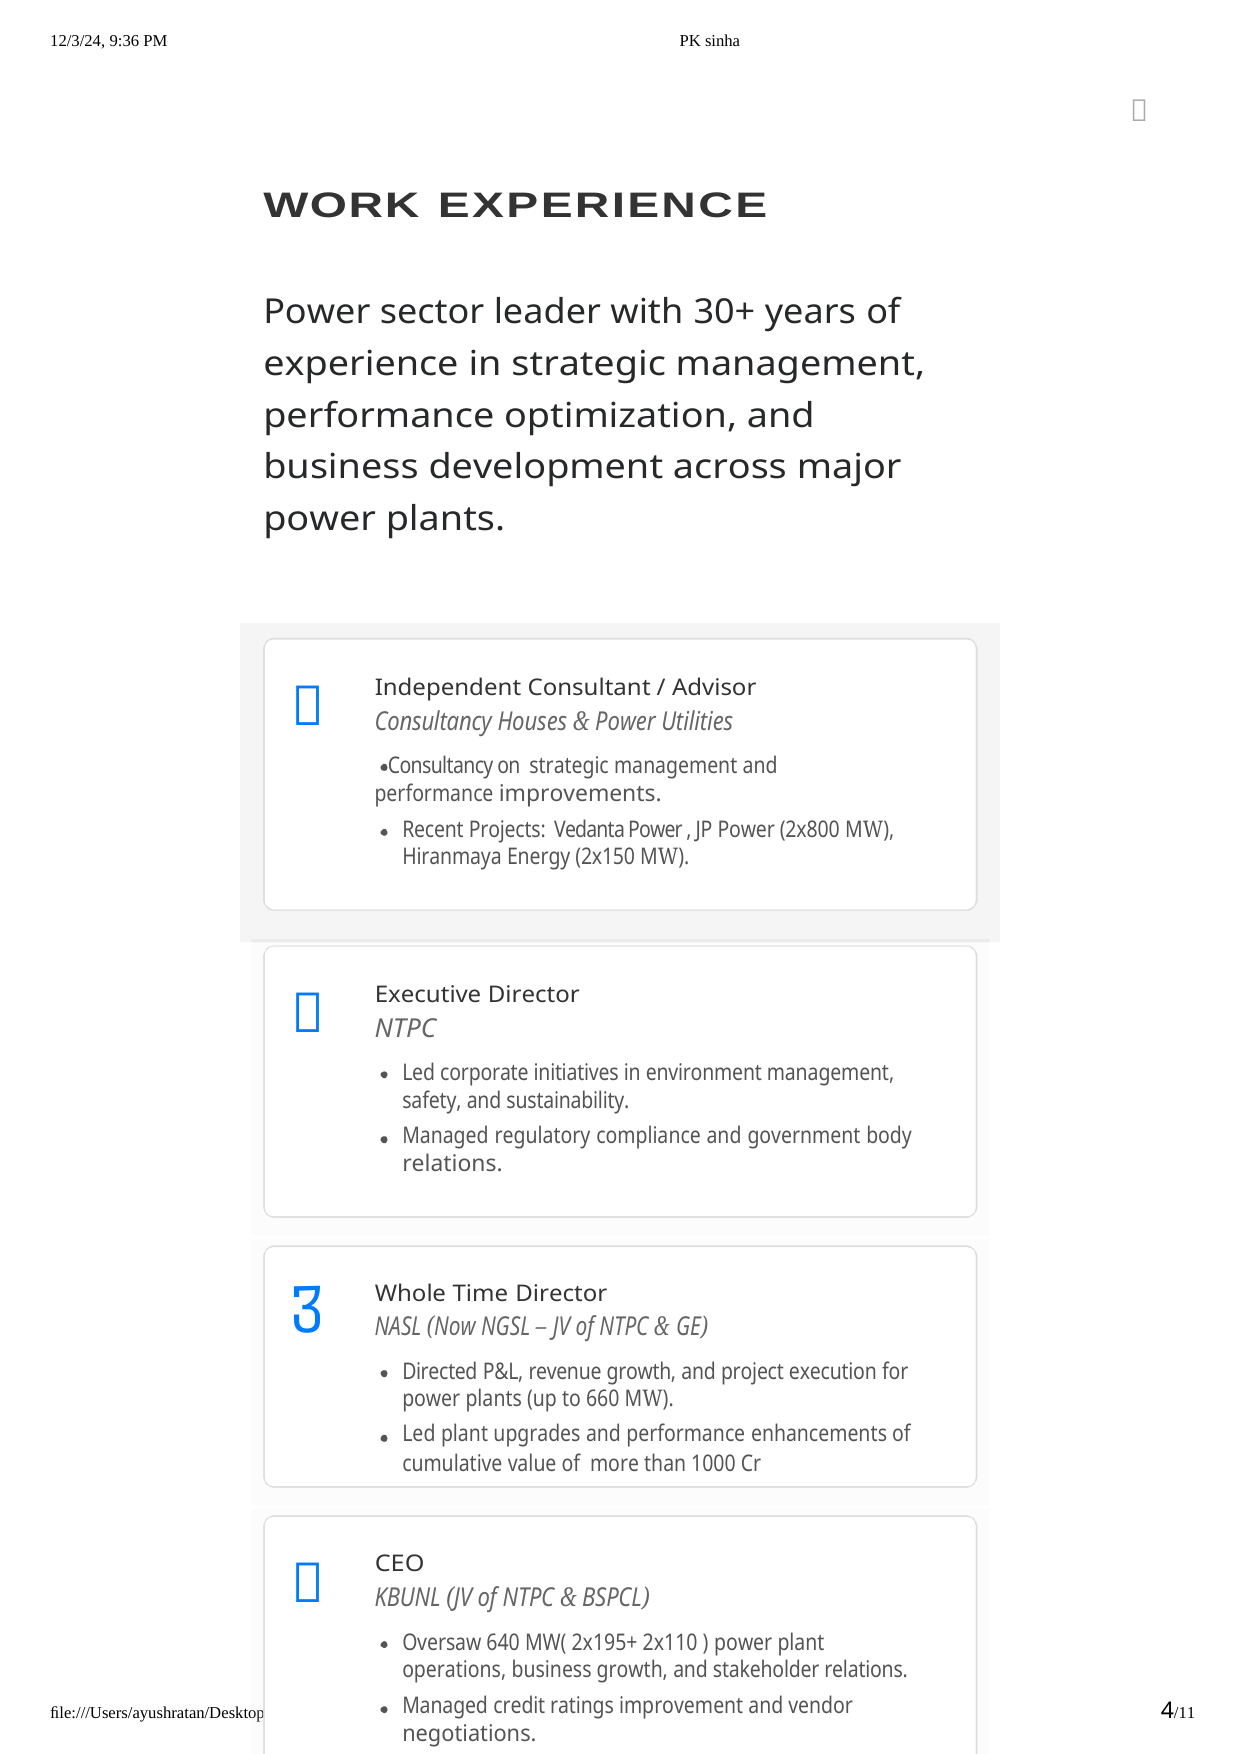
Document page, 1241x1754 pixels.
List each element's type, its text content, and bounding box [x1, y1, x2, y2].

picture [240, 623, 1000, 1754]
text WORK EXPERIENCE [263, 184, 1196, 225]
text Power sector leader with 30+ years of experience in strategic management, performance optimization, and business development across major power plants. [263, 287, 979, 540]
text  [46, 89, 1148, 131]
